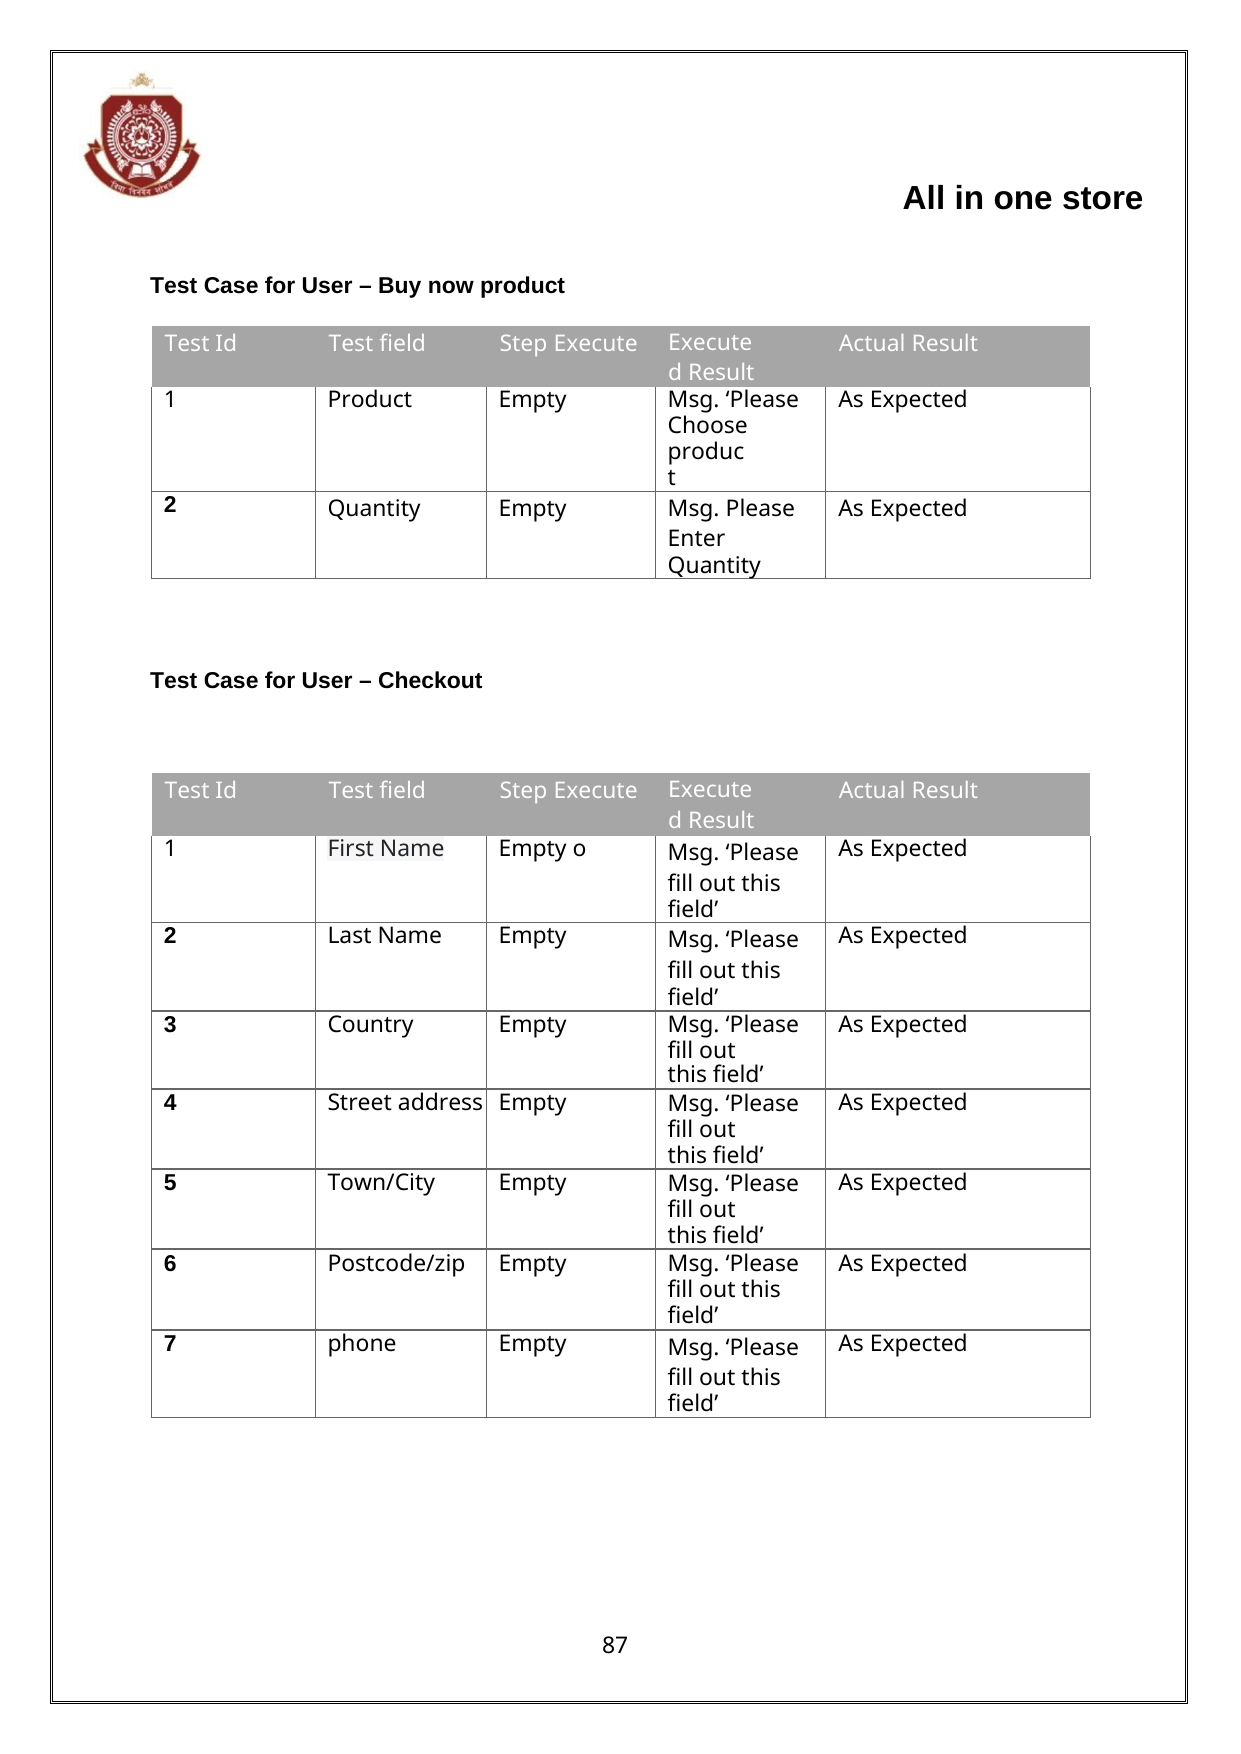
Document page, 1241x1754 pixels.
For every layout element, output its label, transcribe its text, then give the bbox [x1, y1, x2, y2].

table_header Executed Result [655, 326, 826, 387]
table_cell Empty [487, 1331, 655, 1417]
text Test Case for User – Buy now product [150, 272, 1185, 298]
table_cell As Expected [826, 1090, 1090, 1168]
table_header Actual Result [826, 326, 1090, 387]
table_cell Msg. ‘Please fill out this field’ [656, 1331, 825, 1417]
text Test Case for User – Checkout [150, 667, 1185, 693]
table_cell 6 [152, 1250, 315, 1329]
table_cell As Expected [826, 387, 1090, 491]
table_cell Product [316, 387, 486, 491]
table_cell 5 [152, 1170, 315, 1248]
table_cell As Expected [826, 1012, 1090, 1088]
table_cell Empty [487, 1170, 655, 1248]
table_cell As Expected [826, 923, 1090, 1010]
table_cell Msg. ‘Please fill out this field’ [656, 1250, 825, 1329]
table_header Step Execute [487, 773, 655, 836]
table_cell Msg. ‘Please fill out this field’ [656, 1012, 825, 1088]
table_cell 1 [152, 836, 315, 922]
table_cell Last Name [316, 923, 486, 1010]
table_cell Postcode/zip [316, 1250, 486, 1329]
table_cell Empty [487, 923, 655, 1010]
table_cell Empty [487, 387, 655, 491]
table_cell Msg. ‘Please fill out this field’ [656, 1090, 825, 1168]
table_cell As Expected [826, 1250, 1090, 1329]
table_cell Town/City [316, 1170, 486, 1248]
table_cell phone [316, 1331, 486, 1417]
table_cell Empty [487, 1012, 655, 1088]
table_cell As Expected [826, 1331, 1090, 1417]
table_cell Msg. Please Enter Quantity [656, 492, 825, 578]
table_cell 7 [152, 1331, 315, 1417]
table_cell Street address [316, 1090, 486, 1168]
table_cell Quantity [316, 492, 486, 578]
table_cell Empty o [487, 836, 655, 922]
table_cell 4 [152, 1090, 315, 1168]
table_cell As Expected [826, 1170, 1090, 1248]
table_cell As Expected [826, 492, 1090, 578]
table_header Test Id [152, 326, 316, 387]
table_cell Msg. ‘Please fill out this field’ [656, 923, 825, 1010]
table_cell First Name [316, 836, 486, 922]
table_cell 2 [152, 923, 315, 1010]
table_header Executed Result [655, 773, 826, 836]
table_header Step Execute [487, 326, 655, 387]
table_cell 1 [152, 387, 315, 491]
table_header Actual Result [826, 773, 1090, 836]
table_cell As Expected [826, 836, 1090, 922]
table_header Test field [316, 326, 487, 387]
table_cell Msg. ‘Please fill out this field’ [656, 1170, 825, 1248]
table_header Test Id [152, 773, 316, 836]
table_cell 3 [152, 1012, 315, 1088]
table_cell Empty [487, 1250, 655, 1329]
table_cell Country [316, 1012, 486, 1088]
table_cell 2 [152, 492, 315, 578]
table_cell Empty [487, 492, 655, 578]
table_cell Msg. ‘Please Choose product [656, 387, 825, 491]
picture [79, 70, 207, 198]
table_cell Msg. ‘Please fill out this field’ [656, 836, 825, 922]
table_header Test field [316, 773, 487, 836]
table_cell Empty [487, 1090, 655, 1168]
